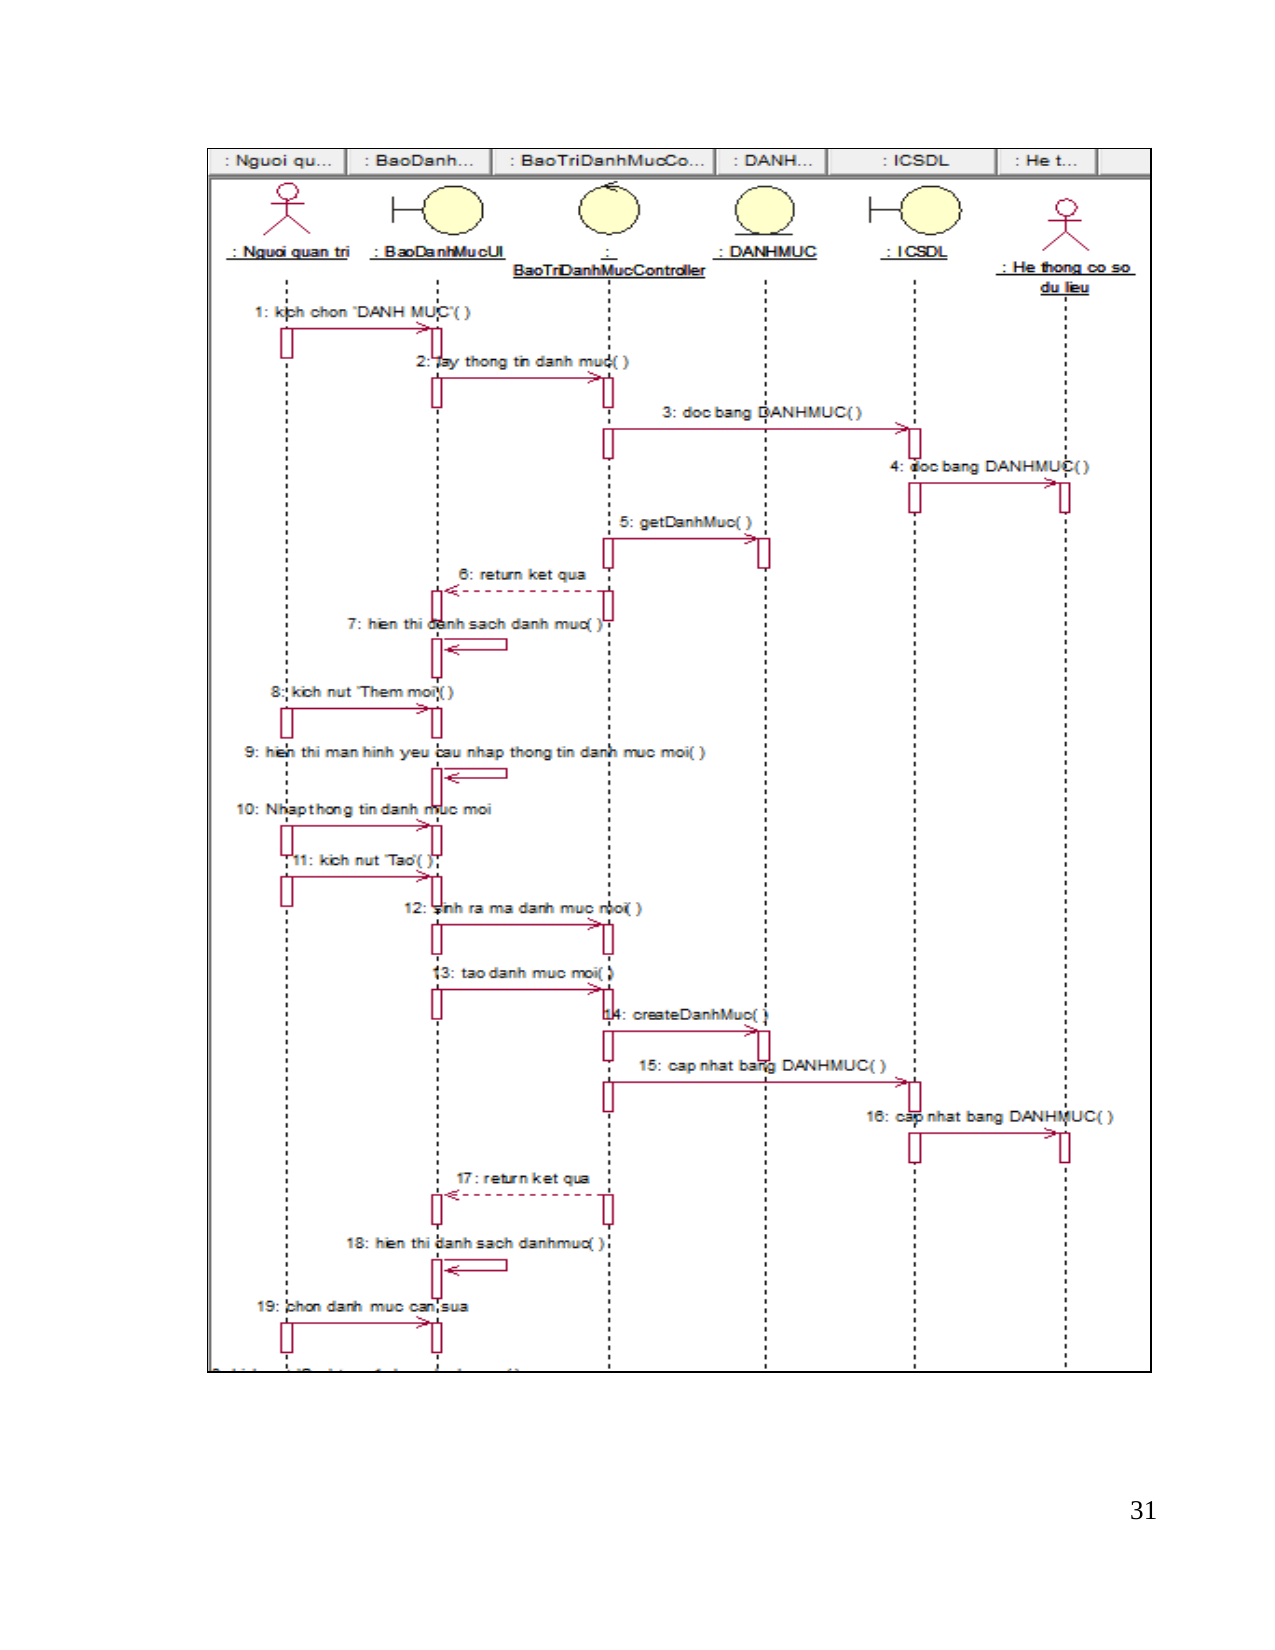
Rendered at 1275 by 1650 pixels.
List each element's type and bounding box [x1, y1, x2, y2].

picture [208, 149, 1150, 1371]
